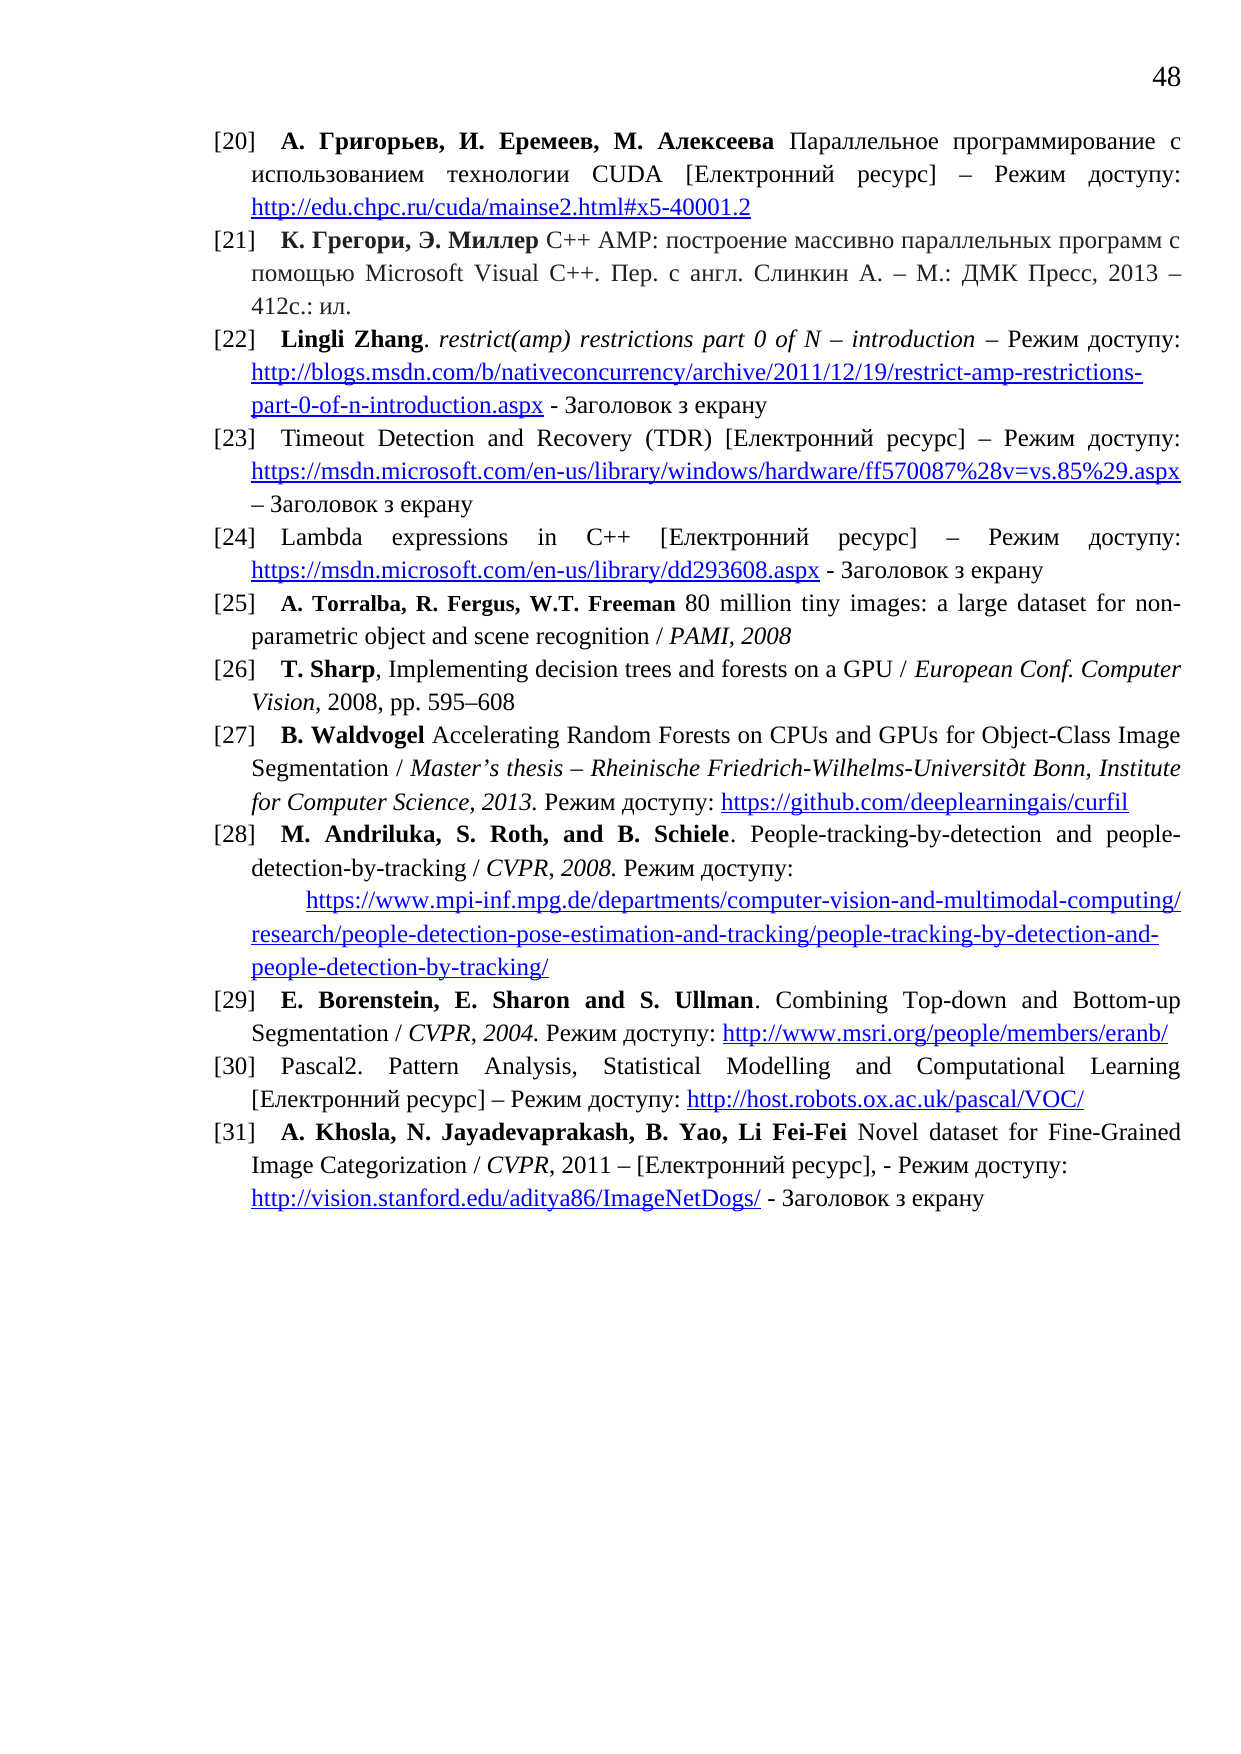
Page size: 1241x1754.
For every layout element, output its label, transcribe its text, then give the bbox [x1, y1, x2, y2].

list Lingli Zhang. restrict(amp) restrictions part 0 of N – introduction – Режим доступу: http://blogs.msdn.com/b/nativeconcurrency/archive/2011/12/19/restrict-amp-restrictions-part-0-of-n-introduction.aspx - Заголовок з екрану [214, 324, 1181, 419]
list Lambda expressions in C++ [Електронний ресурс] – Режим доступу: https://msdn.microsoft.com/en-us/library/dd293608.aspx - Заголовок з екрану [214, 522, 1181, 584]
list К. Грегори, Э. Миллер C++ AMP: построение массивно параллельных программ с помощью Microsoft Visual C++. Пер. с англ. Слинкин А. – М.: ДМК Пресс, 2013 – 412с.: ил. [214, 225, 1181, 320]
list A. Torralba, R. Fergus, W.T. Freeman 80 million tiny images: a large dataset for non-parametric object and scene recognition / PAMI, 2008 [214, 588, 1181, 650]
list E. Borenstein, E. Sharon and S. Ullman. Combining Top-down and Bottom-up Segmentation / CVPR, 2004. Режим доступу: http://www.msri.org/people/members/eranb/ [214, 985, 1181, 1046]
list https://www.mpi-inf.mpg.de/departments/computer-vision-and-multimodal-computing/research/people-detection-pose-estimation-and-tracking/people-tracking-by-detection-and-people-detection-by-tracking/ [251, 886, 1181, 980]
list A. Khosla, N. Jayadevaprakash, B. Yao, Li Fei-Fei Novel dataset for Fine-Grained Image Categorization / CVPR, 2011 – [Електронний ресурс], - Режим доступу: [214, 1117, 1181, 1178]
list http://vision.stanford.edu/aditya86/ImageNetDogs/ - Заголовок з екрану [251, 1183, 1181, 1212]
list M. Andriluka, S. Roth, and B. Schiele. People-tracking-by-detection and people-detection-by-tracking / CVPR, 2008. Режим доступу: [214, 819, 1181, 881]
list Timeout Detection and Recovery (TDR) [Електронний ресурс] – Режим доступу: https://msdn.microsoft.com/en-us/library/windows/hardware/ff570087%28v=vs.85%29.aspx – Заголовок з екрану [214, 423, 1181, 518]
list T. Sharp, Implementing decision trees and forests on a GPU / European Conf. Computer Vision, 2008, pp. 595–608 [214, 654, 1181, 716]
list Pascal2. Pattern Analysis, Statistical Modelling and Computational Learning [Електронний ресурс] – Режим доступу: http://host.robots.ox.ac.uk/pascal/VOC/ [214, 1051, 1181, 1112]
list B. Waldvogel Accelerating Random Forests on CPUs and GPUs for Object-Class Image Segmentation / Master’s thesis – Rheinische Friedrich-Wilhelms-Universitдt Bonn, Institute for Computer Science, 2013. Режим доступу: https://github.com/deeplearningais/curfil [214, 721, 1181, 815]
list А. Григорьев, И. Еремеев, М. Алексеева Параллельное программирование с использованием технологии CUDA [Електронний ресурс] – Режим доступу: http://edu.chpc.ru/cuda/mainse2.html#x5-40001.2 [214, 126, 1181, 221]
